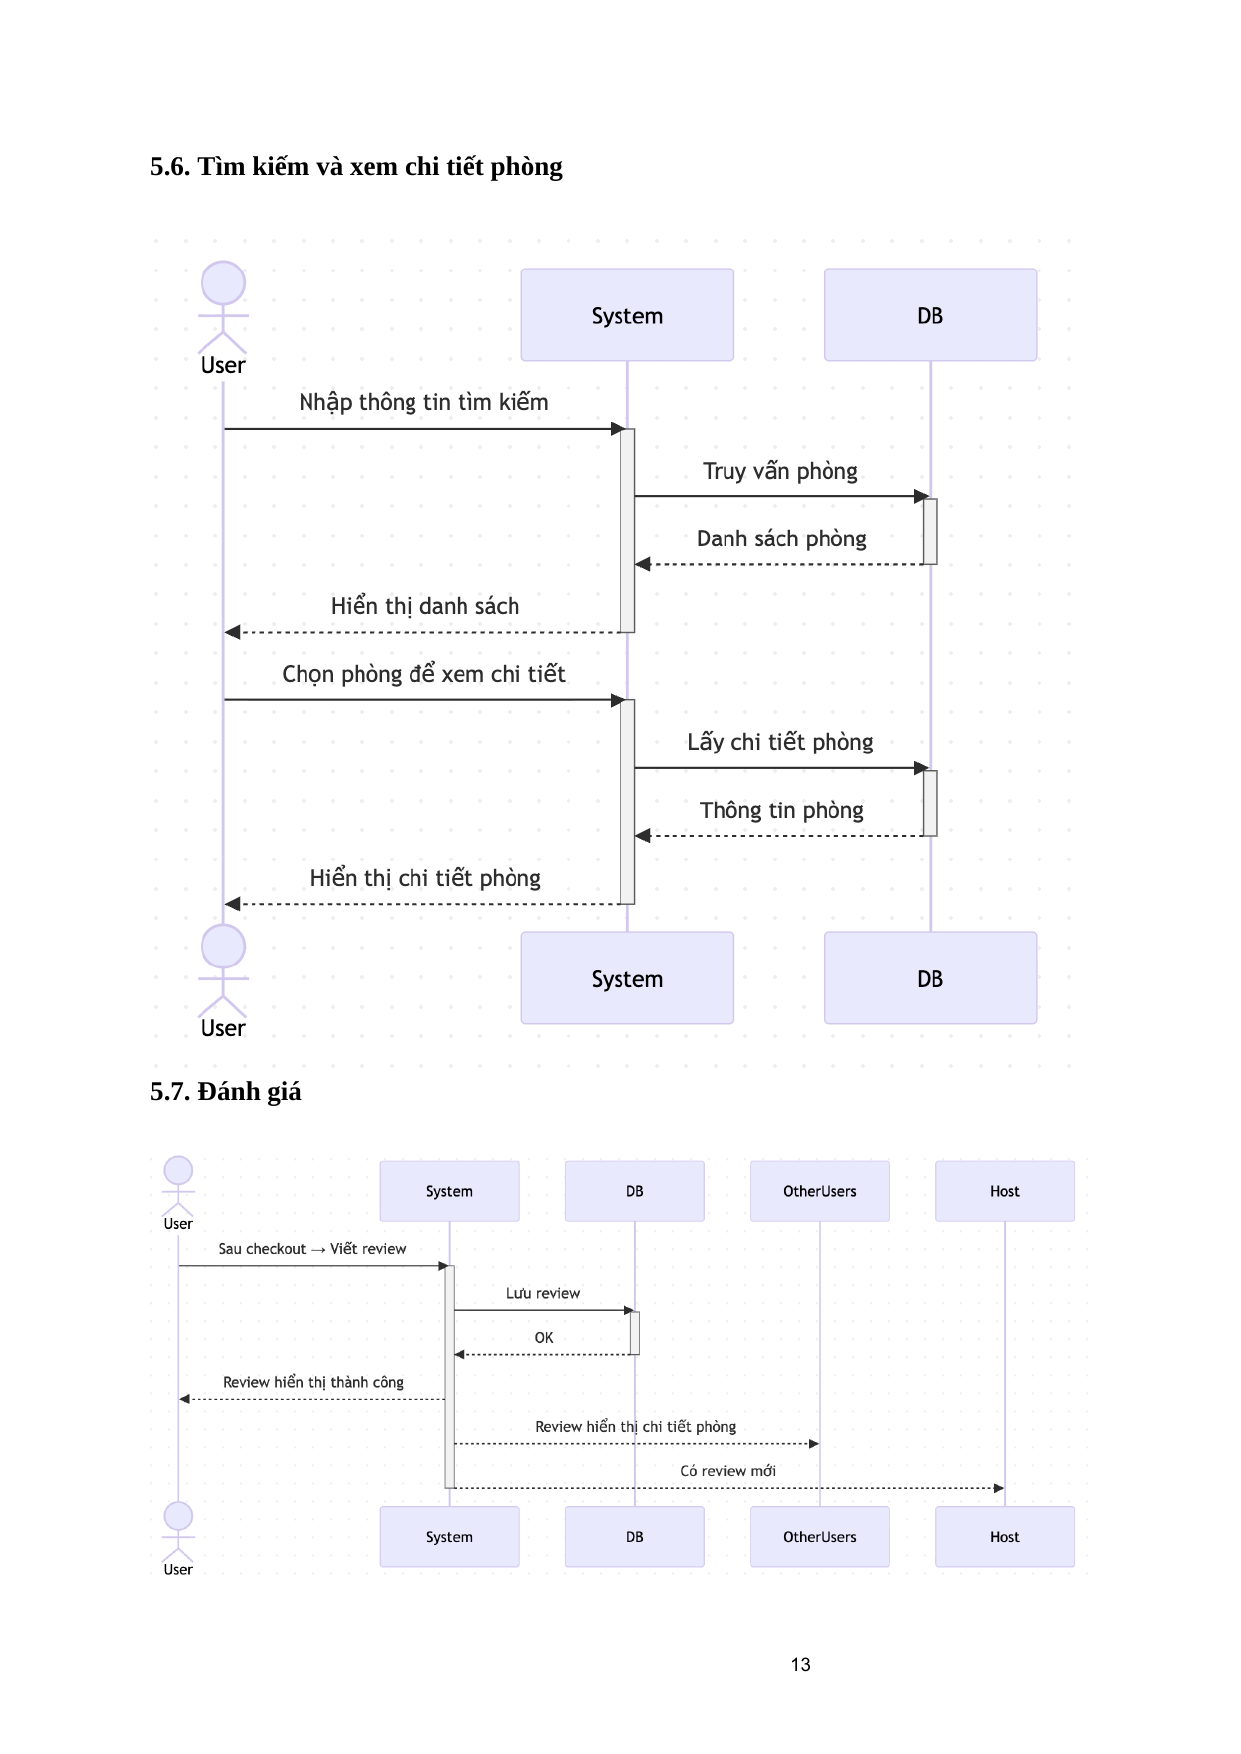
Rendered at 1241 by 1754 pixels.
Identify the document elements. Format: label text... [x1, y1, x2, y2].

subtitle 5.7. Đánh giá [150, 1076, 1090, 1107]
subtitle 5.6. Tìm kiếm và xem chi tiết phòng [150, 150, 1090, 181]
picture [150, 1143, 1090, 1587]
picture [150, 217, 1090, 1072]
